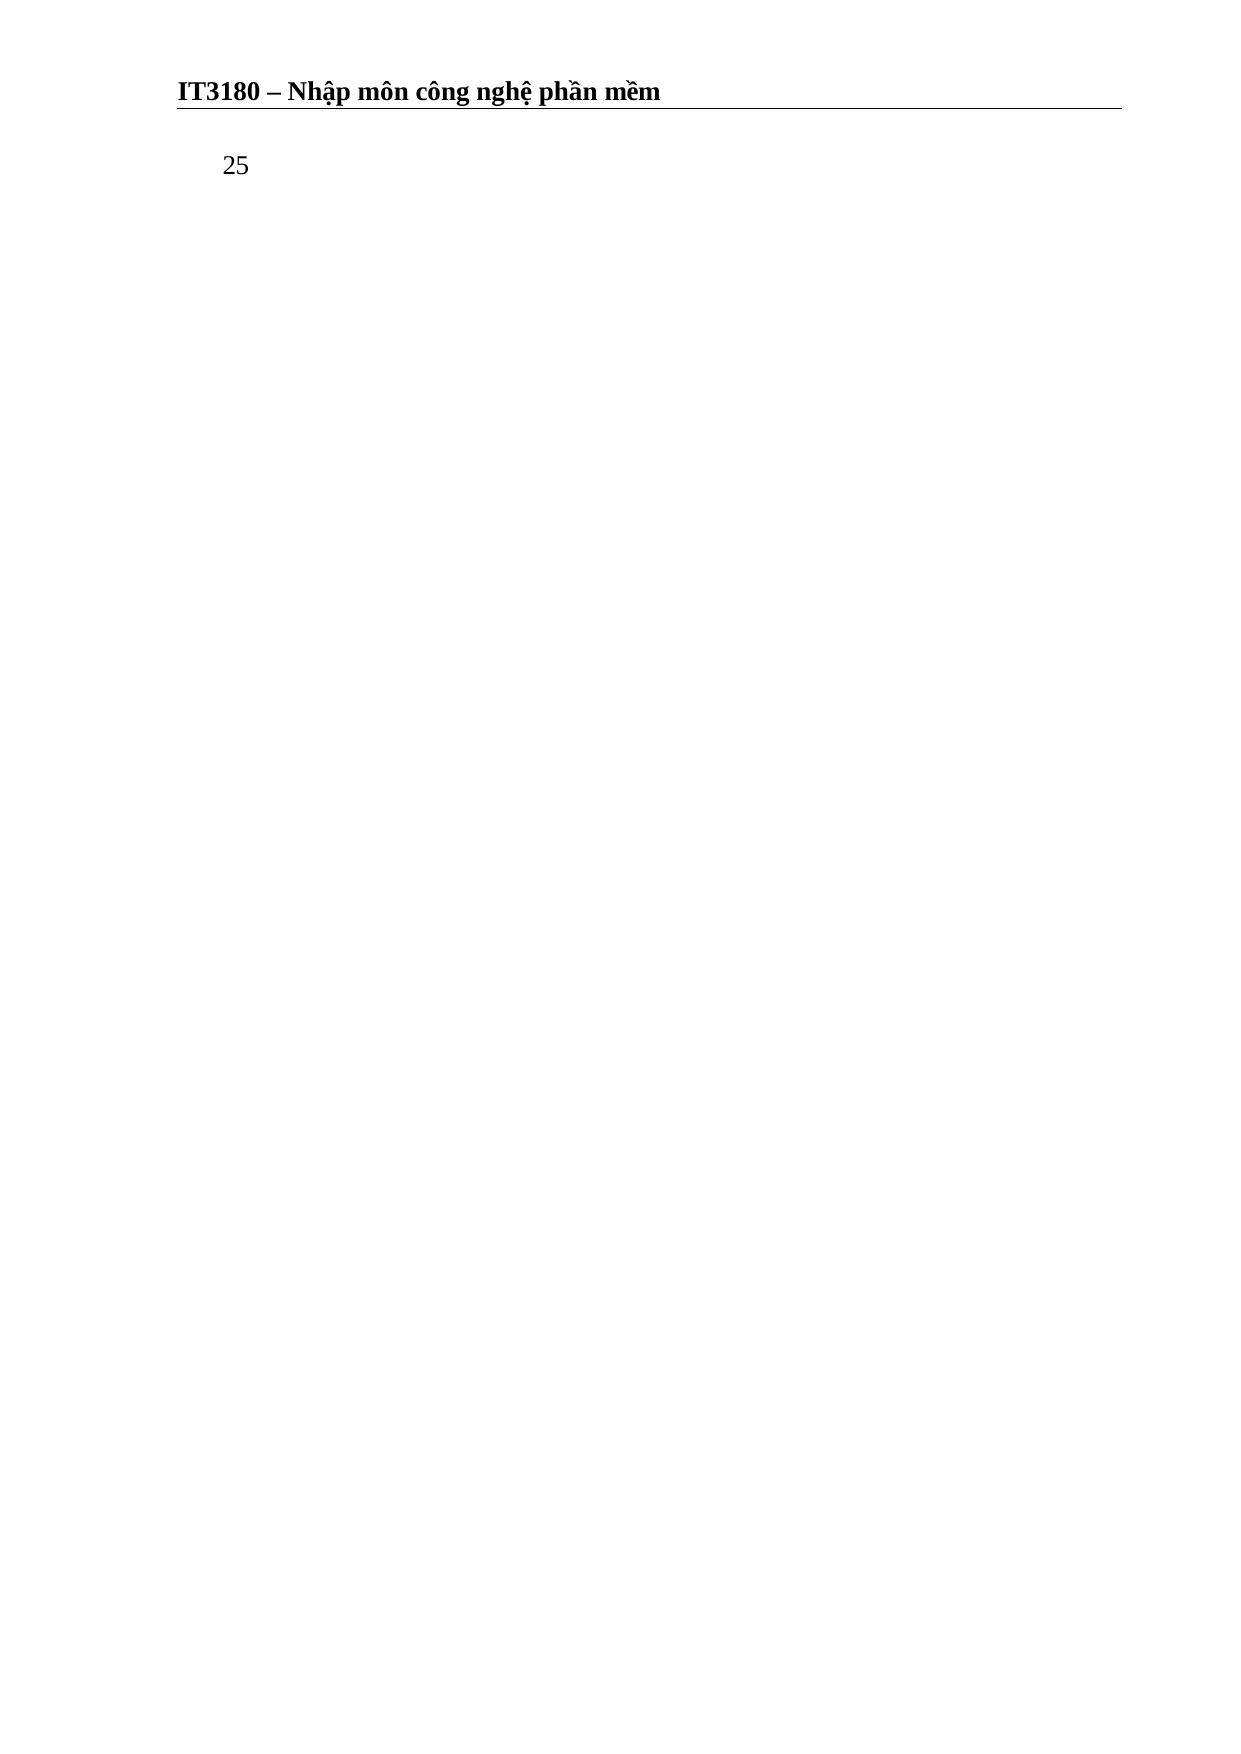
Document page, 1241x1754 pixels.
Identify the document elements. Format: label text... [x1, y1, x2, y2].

text Nhóm 4 25 [222, 118, 1152, 184]
